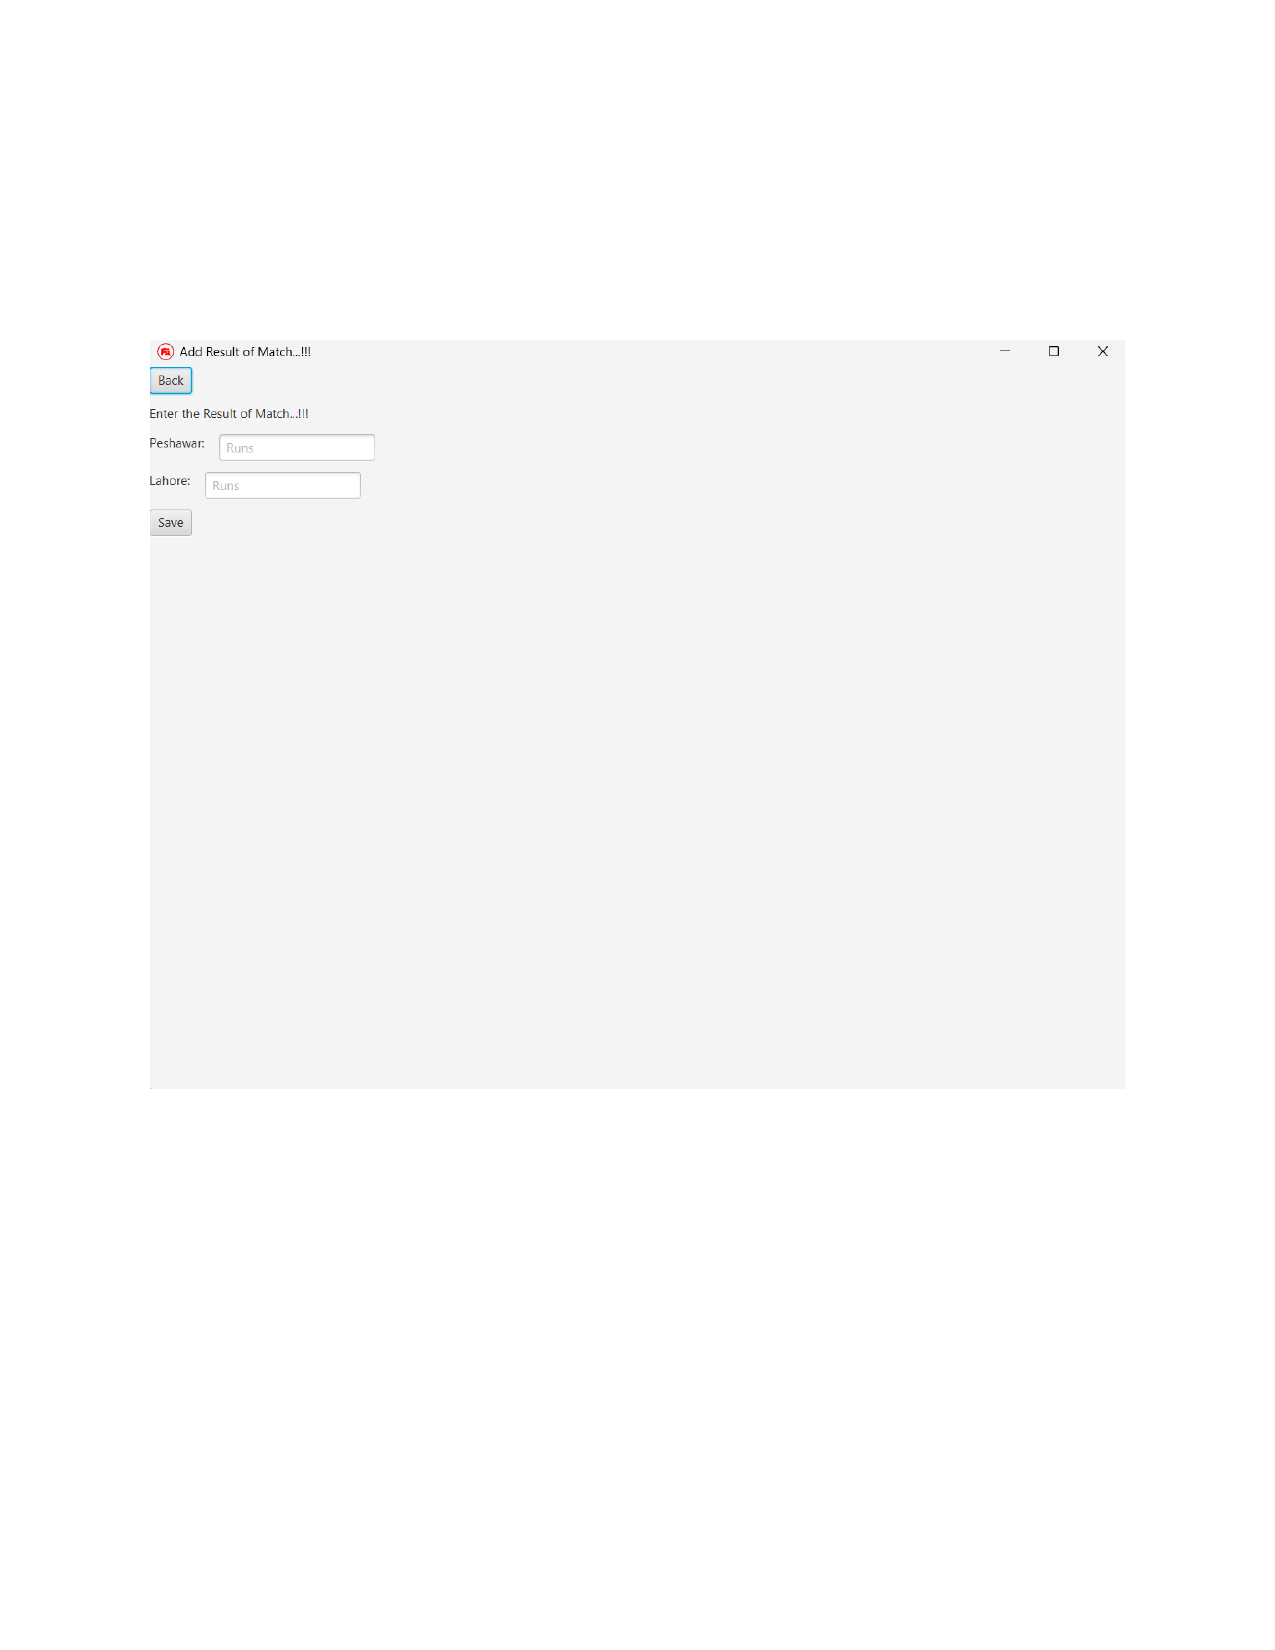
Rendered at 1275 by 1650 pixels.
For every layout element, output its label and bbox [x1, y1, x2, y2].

picture [150, 340, 1125, 1089]
picture [150, 369, 190, 392]
